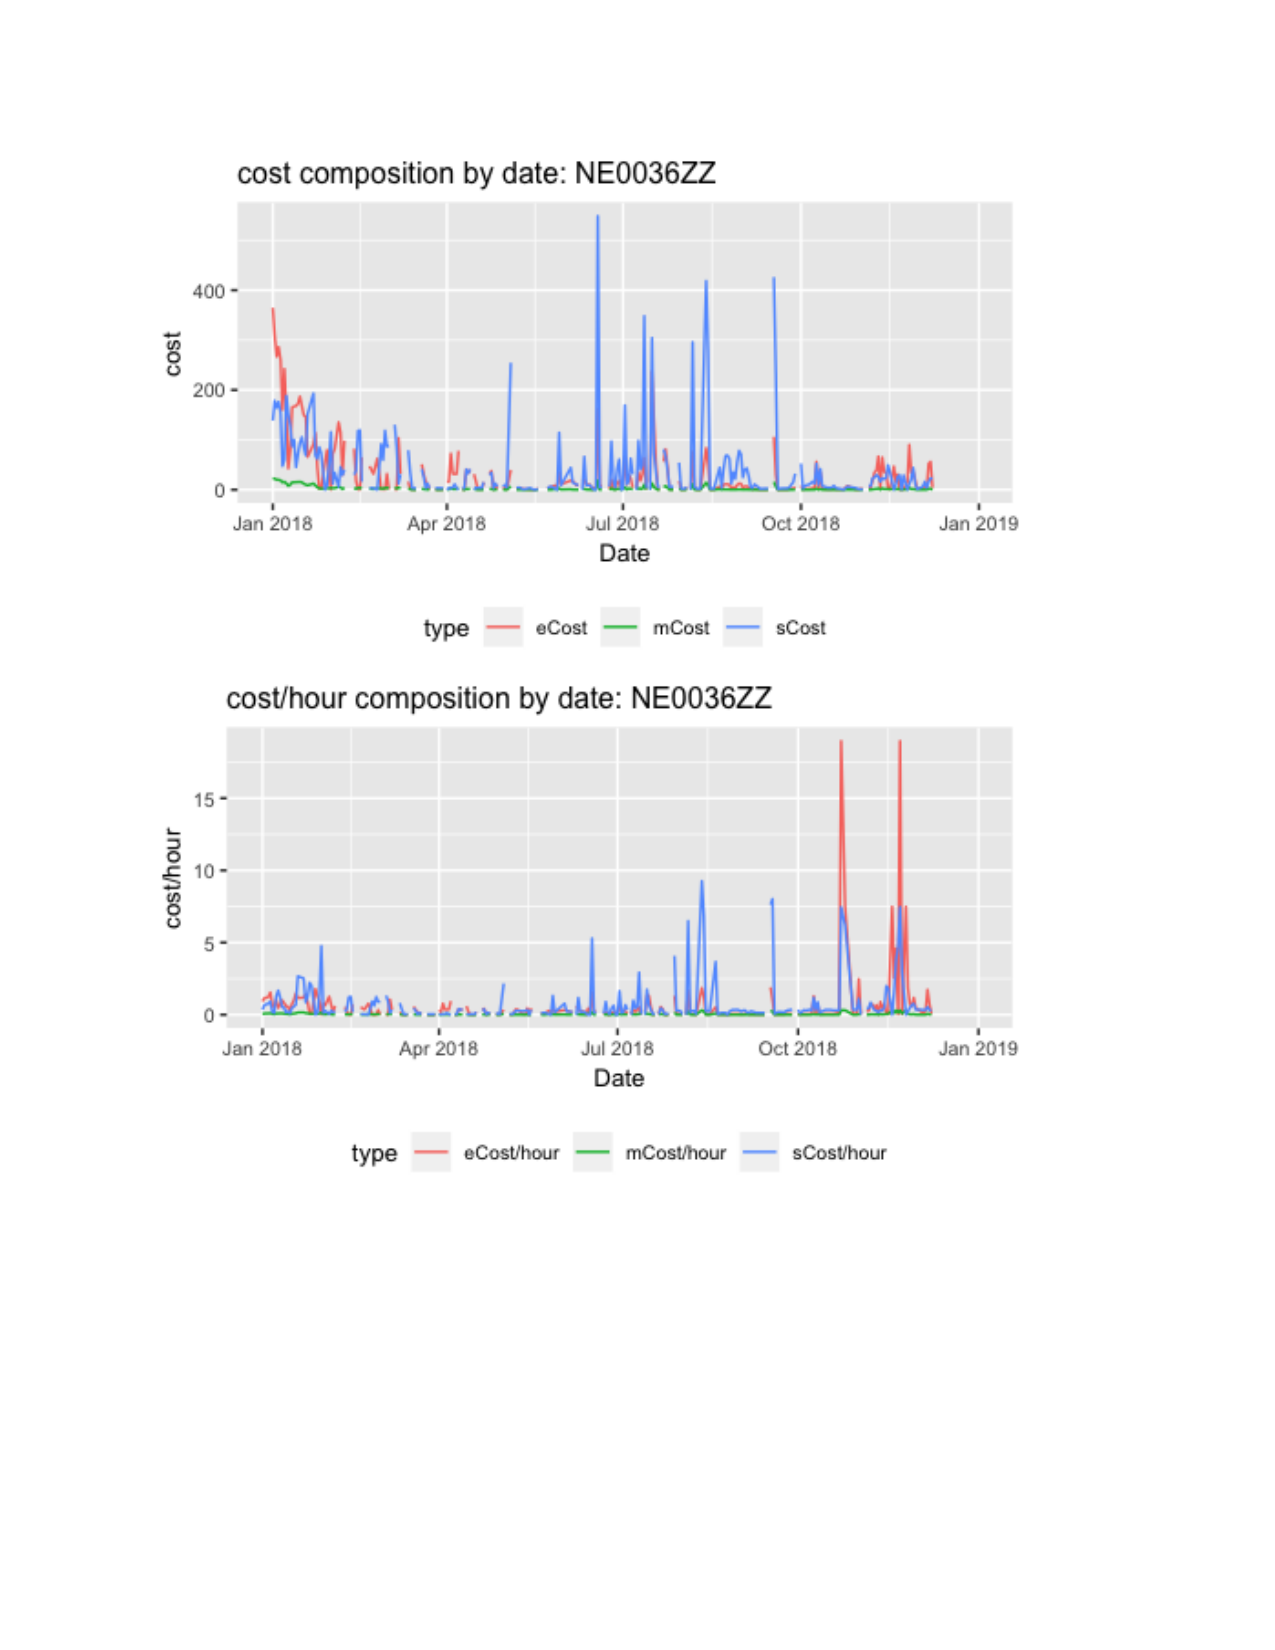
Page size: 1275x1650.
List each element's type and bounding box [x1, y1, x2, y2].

picture [150, 150, 1025, 1200]
